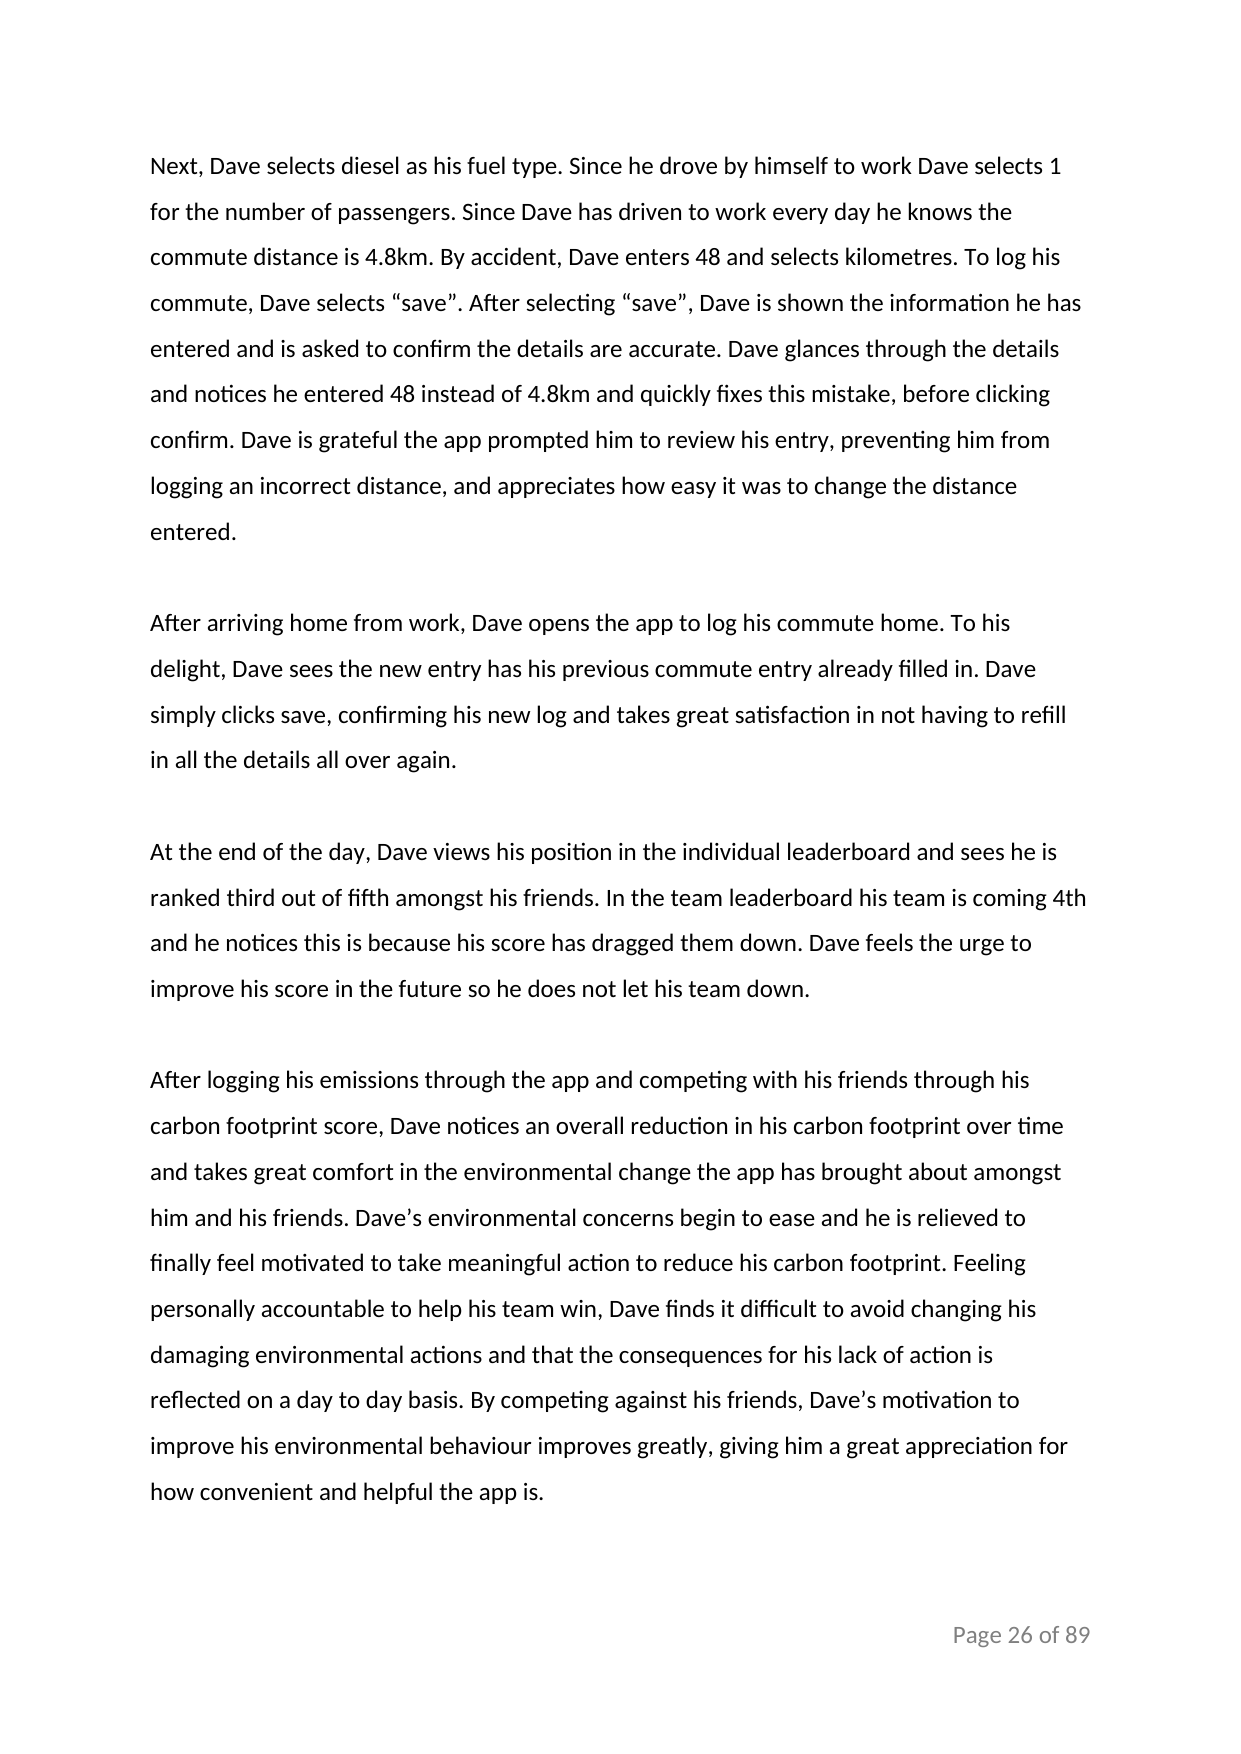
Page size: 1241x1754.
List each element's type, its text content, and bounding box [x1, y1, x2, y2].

text After arriving home from work, Dave opens the app to log his commute home. To his delight, Dave sees the new entry has his previous commute entry already filled in. Dave simply clicks save, confirming his new log and takes great satisfaction in not having to refill in all the details all over again. [150, 607, 1090, 775]
text Next, Dave selects diesel as his fuel type. Since he drove by himself to work Dave selects 1 for the number of passengers. Since Dave has driven to work every day he knows the commute distance is 4.8km. By accident, Dave enters 48 and selects kilometres. To log his commute, Dave selects “save”. After selecting “save”, Dave is shown the information he has entered and is asked to confirm the details are accurate. Dave glances through the details and notices he entered 48 instead of 4.8km and quickly fixes this mistake, before clicking confirm. Dave is grateful the app prompted him to review his entry, preventing him from logging an incorrect distance, and appreciates how easy it was to change the distance entered. [150, 150, 1090, 546]
text After logging his emissions through the app and competing with his friends through his carbon footprint score, Dave notices an overall reduction in his carbon footprint over time and takes great comfort in the environmental change the app has brought about amongst him and his friends. Dave’s environmental concerns begin to ease and he is relieved to finally feel motivated to take meaningful action to reduce his carbon footprint. Feeling personally accountable to help his team win, Dave finds it difficult to avoid changing his damaging environmental actions and that the consequences for his lack of action is reflected on a day to day basis. By competing against his friends, Dave’s motivation to improve his environmental behaviour improves greatly, giving him a great appreciation for how convenient and helpful the app is. [150, 1064, 1090, 1507]
text At the end of the day, Dave views his position in the individual leaderboard and sees he is ranked third out of fifth amongst his friends. In the team leaderboard his team is coming 4th and he notices this is because his score has dragged them down. Dave feels the urge to improve his score in the future so he does not let his team down. [150, 836, 1090, 1004]
